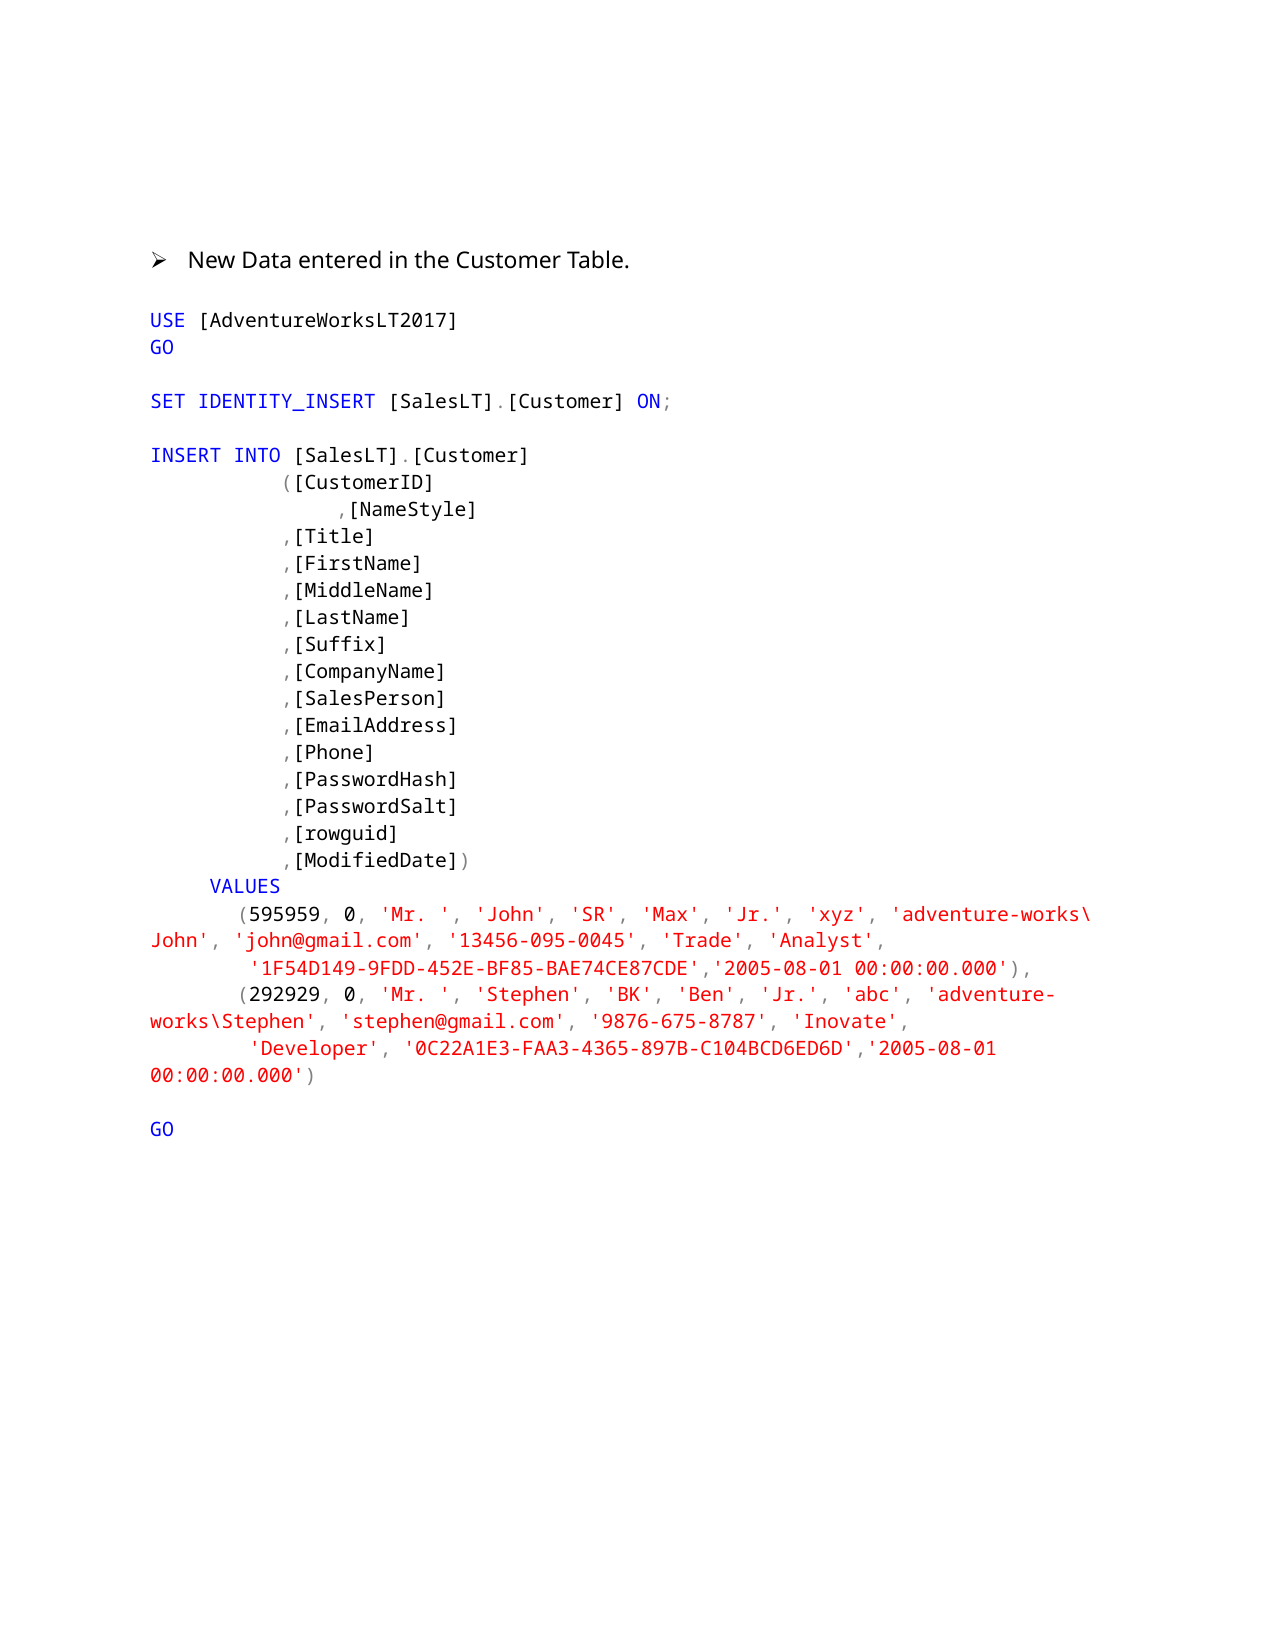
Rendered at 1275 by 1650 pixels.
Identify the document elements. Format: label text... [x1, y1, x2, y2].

list New Data entered in the Customer Table. [150, 244, 1125, 275]
text ,[Phone] [150, 738, 1125, 765]
text ([CustomerID] [150, 468, 1125, 495]
text (595959, 0, 'Mr. ', 'John', 'SR', 'Max', 'Jr.', 'xyz', 'adventure-works\John', 'john@gmail.com', '13456-095-0045', 'Trade', 'Analyst', [150, 900, 1125, 954]
text ,[EmailAddress] [150, 711, 1125, 738]
text GO [150, 1116, 1125, 1143]
text ,[SalesPerson] [150, 684, 1125, 711]
text ,[FirstName] [150, 549, 1125, 576]
text ,[MiddleName] [150, 576, 1125, 603]
text 'Developer', '0C22A1E3-FAA3-4365-897B-C104BCD6ED6D','2005-08-01 00:00:00.000') [150, 1035, 1125, 1089]
text '1F54D149-9FDD-452E-BF85-BAE74CE87CDE','2005-08-01 00:00:00.000'), [150, 954, 1125, 981]
text VALUES [150, 873, 1125, 900]
text SET IDENTITY_INSERT [SalesLT].[Customer] ON; [150, 387, 1125, 414]
text ,[NameStyle] [150, 495, 1125, 522]
text INSERT INTO [SalesLT].[Customer] [150, 441, 1125, 468]
text ,[Title] [150, 522, 1125, 549]
text USE [AdventureWorksLT2017] [150, 306, 1125, 333]
text ,[CompanyName] [150, 657, 1125, 684]
text ,[Suffix] [150, 630, 1125, 657]
text ,[LastName] [150, 603, 1125, 630]
text ,[ModifiedDate]) [150, 846, 1125, 873]
text ,[PasswordSalt] [150, 792, 1125, 819]
text ,[PasswordHash] [150, 765, 1125, 792]
text (292929, 0, 'Mr. ', 'Stephen', 'BK', 'Ben', 'Jr.', 'abc', 'adventure-works\Stephen', 'stephen@gmail.com', '9876-675-8787', 'Inovate', [150, 981, 1125, 1035]
text GO [150, 333, 1125, 360]
text ,[rowguid] [150, 819, 1125, 846]
